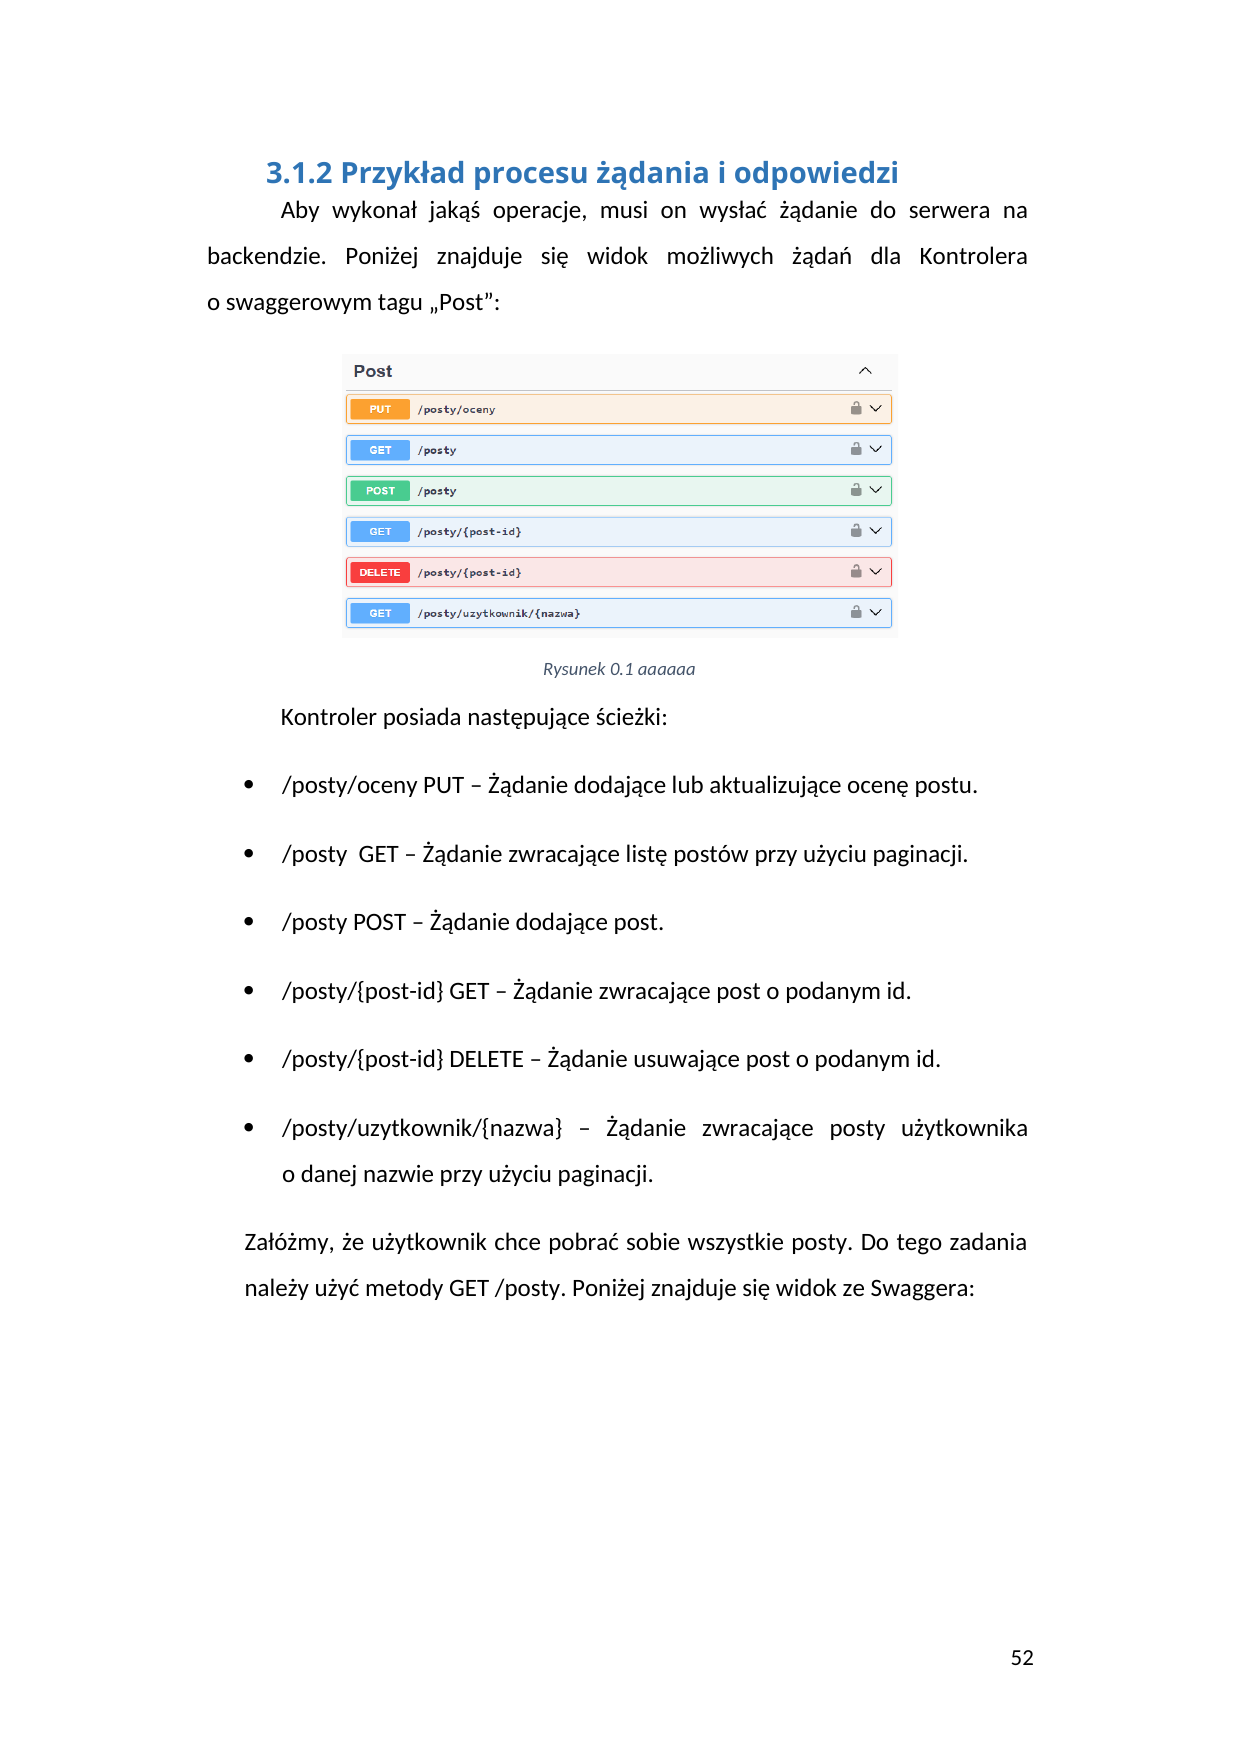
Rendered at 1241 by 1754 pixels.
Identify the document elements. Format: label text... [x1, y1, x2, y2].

subtitle Przykład procesu żądania i odpowiedzi [236, 152, 1033, 192]
text Kontroler posiada następujące ścieżki: [207, 701, 1029, 731]
list /posty/{post-id} DELETE – Żądanie usuwające post o podanym id. [244, 1043, 1029, 1074]
list /posty/{post-id} GET – Żądanie zwracające post o podanym id. [244, 975, 1029, 1005]
text Załóżmy, że użytkownik chce pobrać sobie wszystkie posty. Do tego zadania należy użyć metody GET /posty. Poniżej znajduje się widok ze Swaggera: [244, 1226, 1029, 1302]
text Aby wykonał jakąś operacje, musi on wysłać żądanie do serwera na backendzie. Poniżej znajduje się widok możliwych żądań dla Kontrolera o swaggerowym tagu „Post”: [207, 195, 1029, 317]
list /posty POST – Żądanie dodające post. [244, 906, 1029, 937]
list /posty/oceny PUT – Żądanie dodające lub aktualizujące ocenę postu. [244, 769, 1029, 800]
text Rysunek 0.1 aaaaaa [207, 657, 1033, 680]
picture [342, 354, 899, 638]
list /posty GET – Żądanie zwracające listę postów przy użyciu paginacji. [244, 838, 1029, 868]
list /posty/uzytkownik/{nazwa} – Żądanie zwracające posty użytkownika o danej nazwie przy użyciu paginacji. [244, 1112, 1029, 1188]
